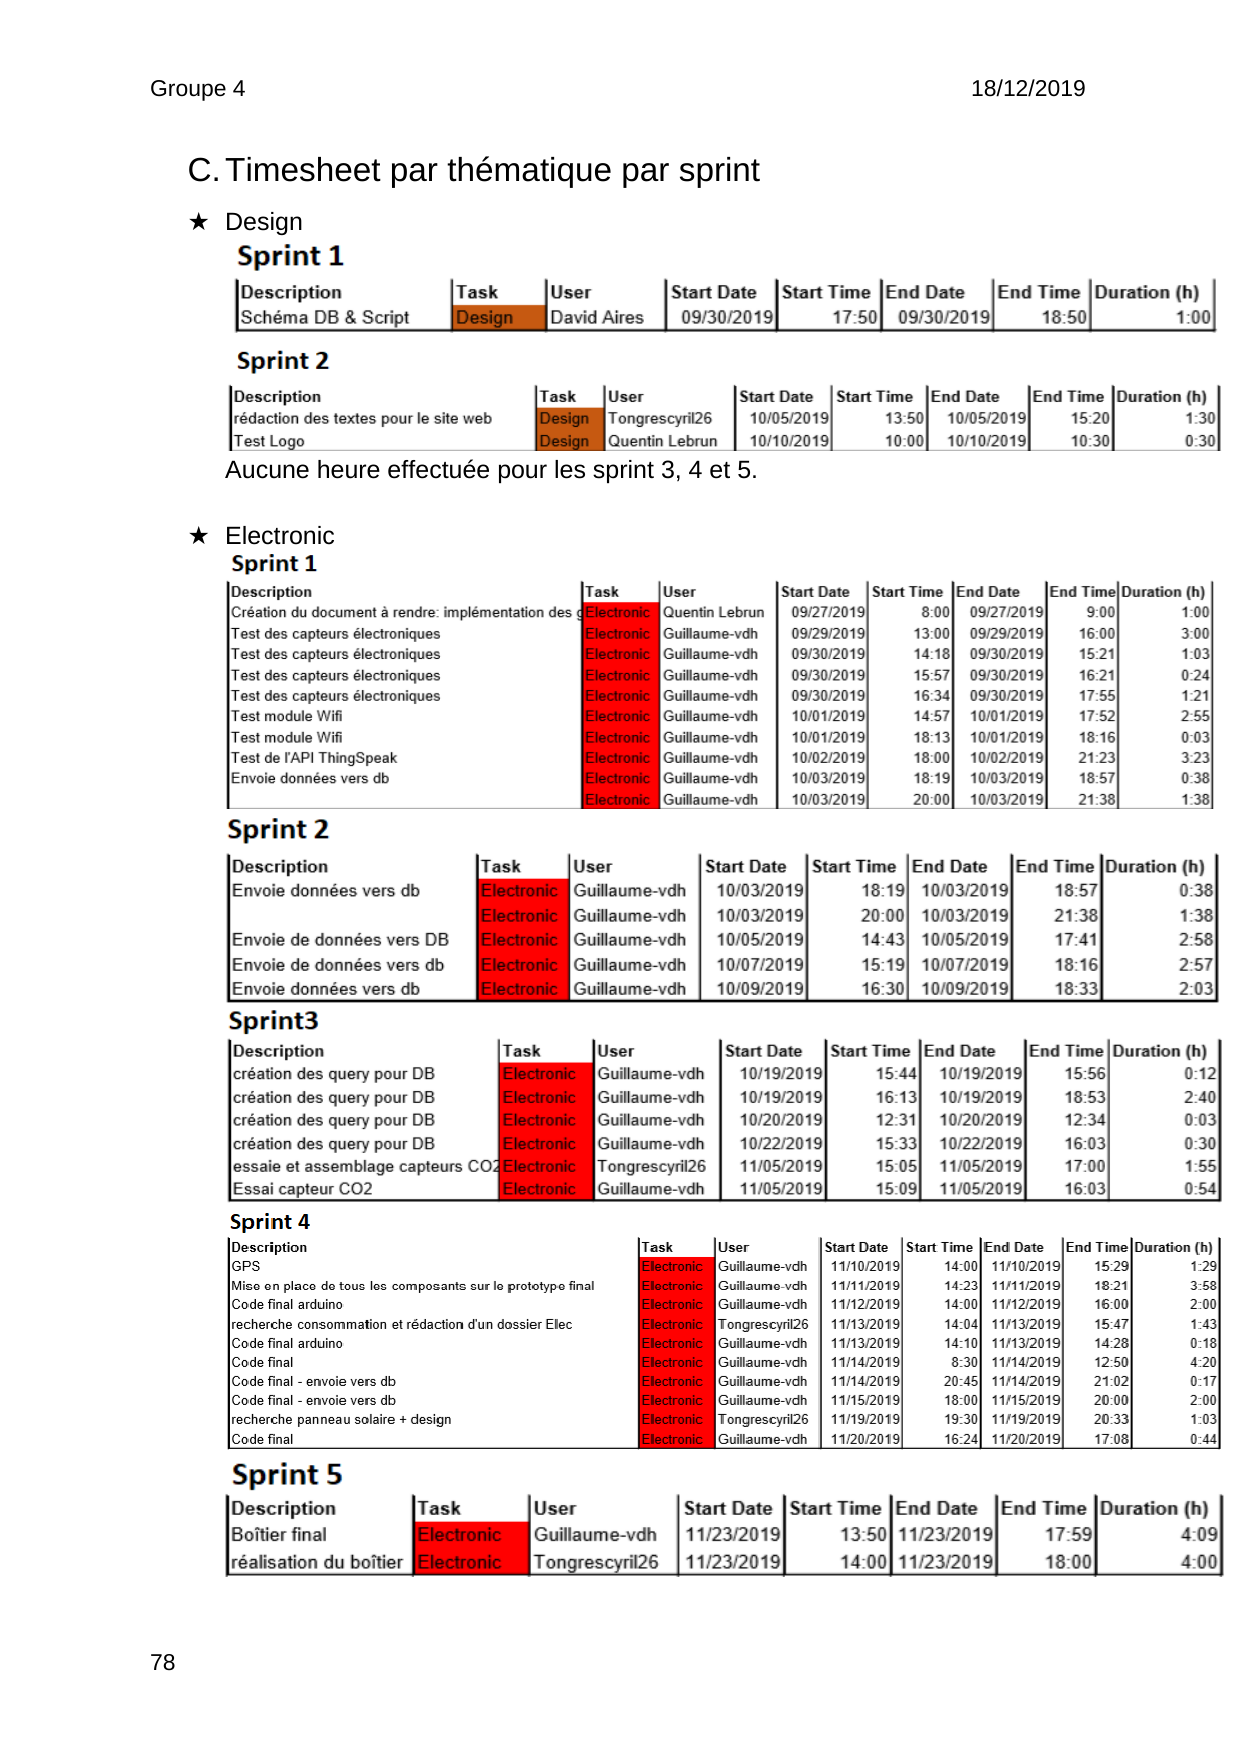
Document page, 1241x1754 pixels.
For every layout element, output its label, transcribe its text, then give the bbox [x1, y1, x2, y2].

picture [225, 1453, 1225, 1577]
picture [225, 336, 1223, 451]
picture [225, 812, 1220, 1005]
picture [225, 239, 1220, 333]
picture [225, 553, 1214, 809]
subtitle Timesheet par thématique par sprint [187, 150, 1090, 188]
picture [225, 1008, 1223, 1204]
picture [225, 1207, 1223, 1450]
